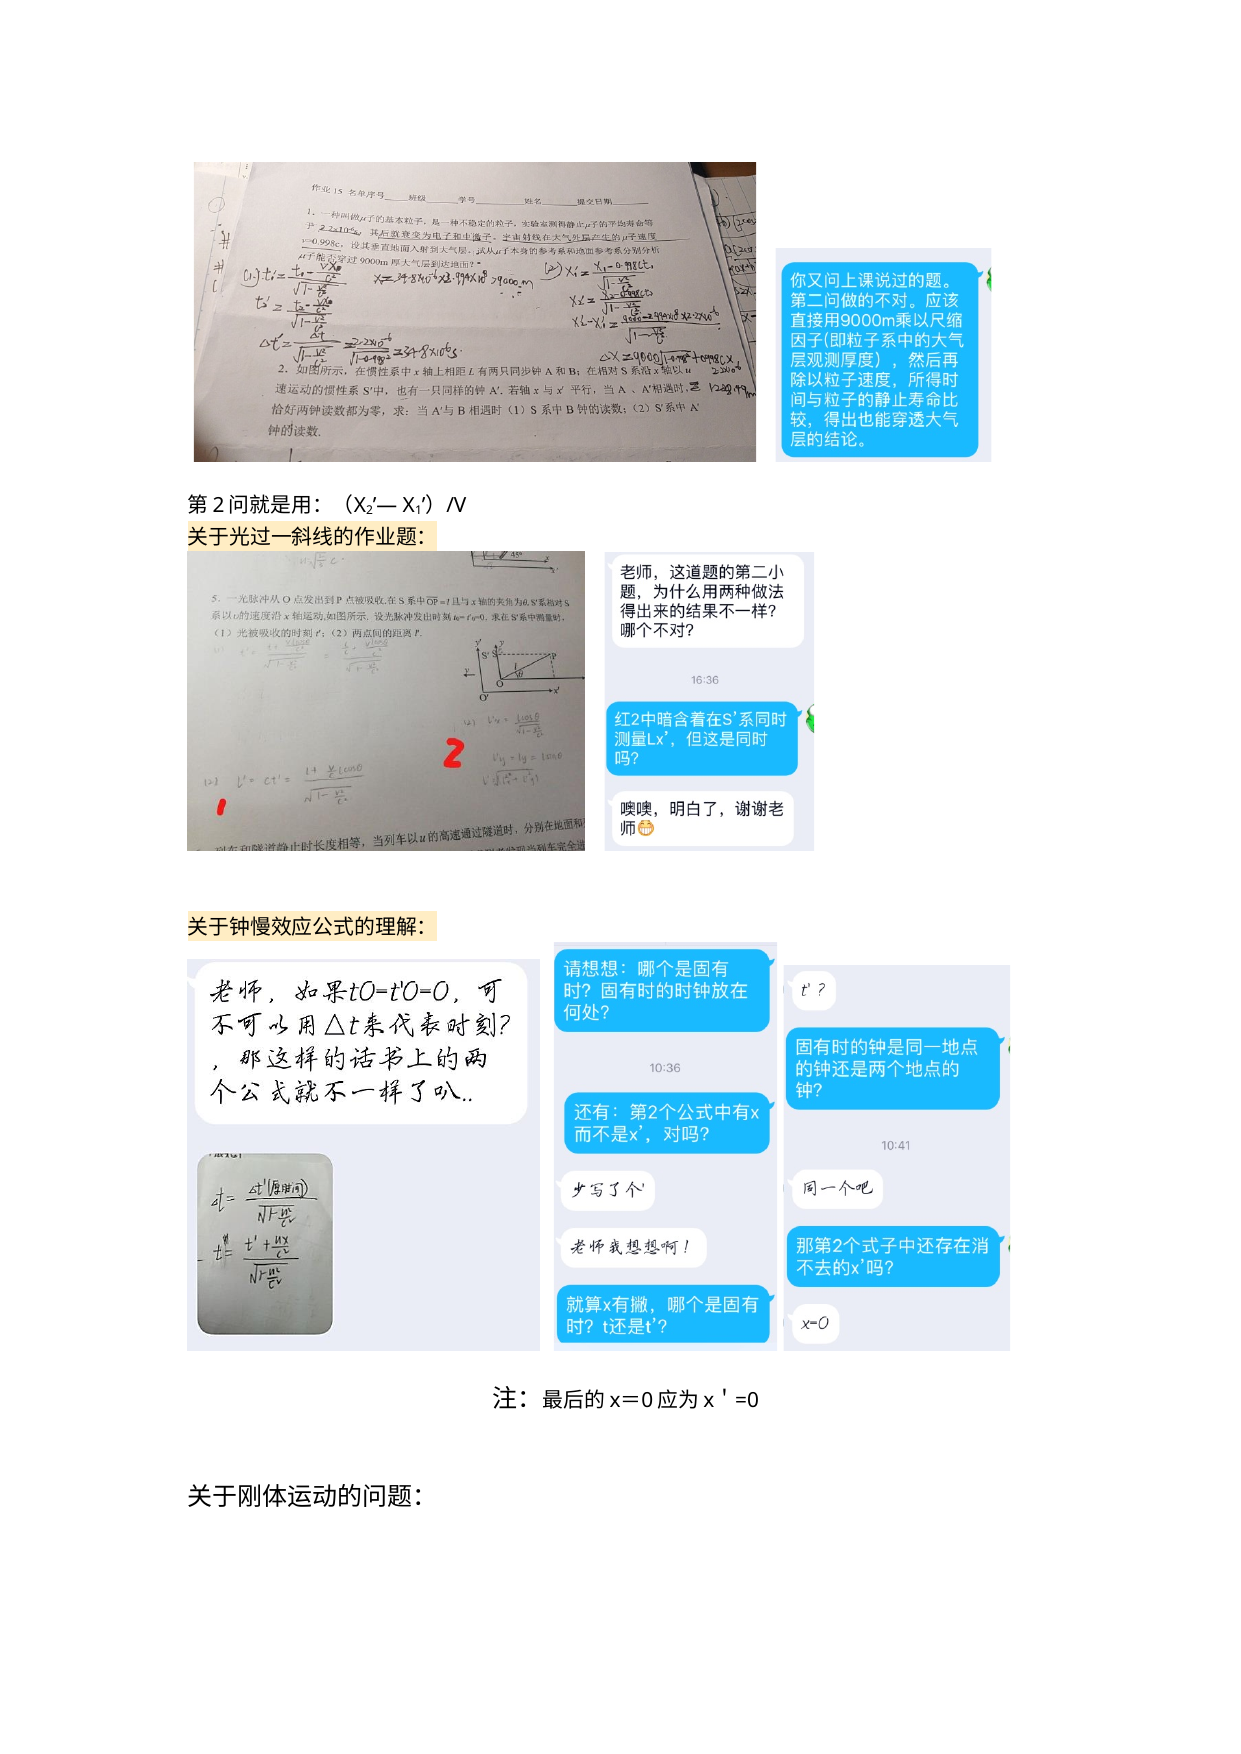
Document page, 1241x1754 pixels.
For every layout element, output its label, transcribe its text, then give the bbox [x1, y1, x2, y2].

text 注：最后的x＝0应为x＇=0 [187, 1364, 1053, 1429]
text 关于刚体运动的问题： [187, 1462, 1053, 1527]
picture [193, 162, 757, 462]
text 第2问就是用：（X2’— X1’）/V [187, 487, 1053, 519]
picture [187, 959, 540, 1351]
picture [604, 552, 815, 851]
text 关于光过一斜线的作业题： [187, 519, 1053, 552]
picture [783, 965, 1011, 1351]
picture [553, 942, 778, 1351]
picture [187, 551, 585, 851]
text 关于钟慢效应公式的理解： [187, 909, 1053, 942]
picture [775, 248, 992, 462]
